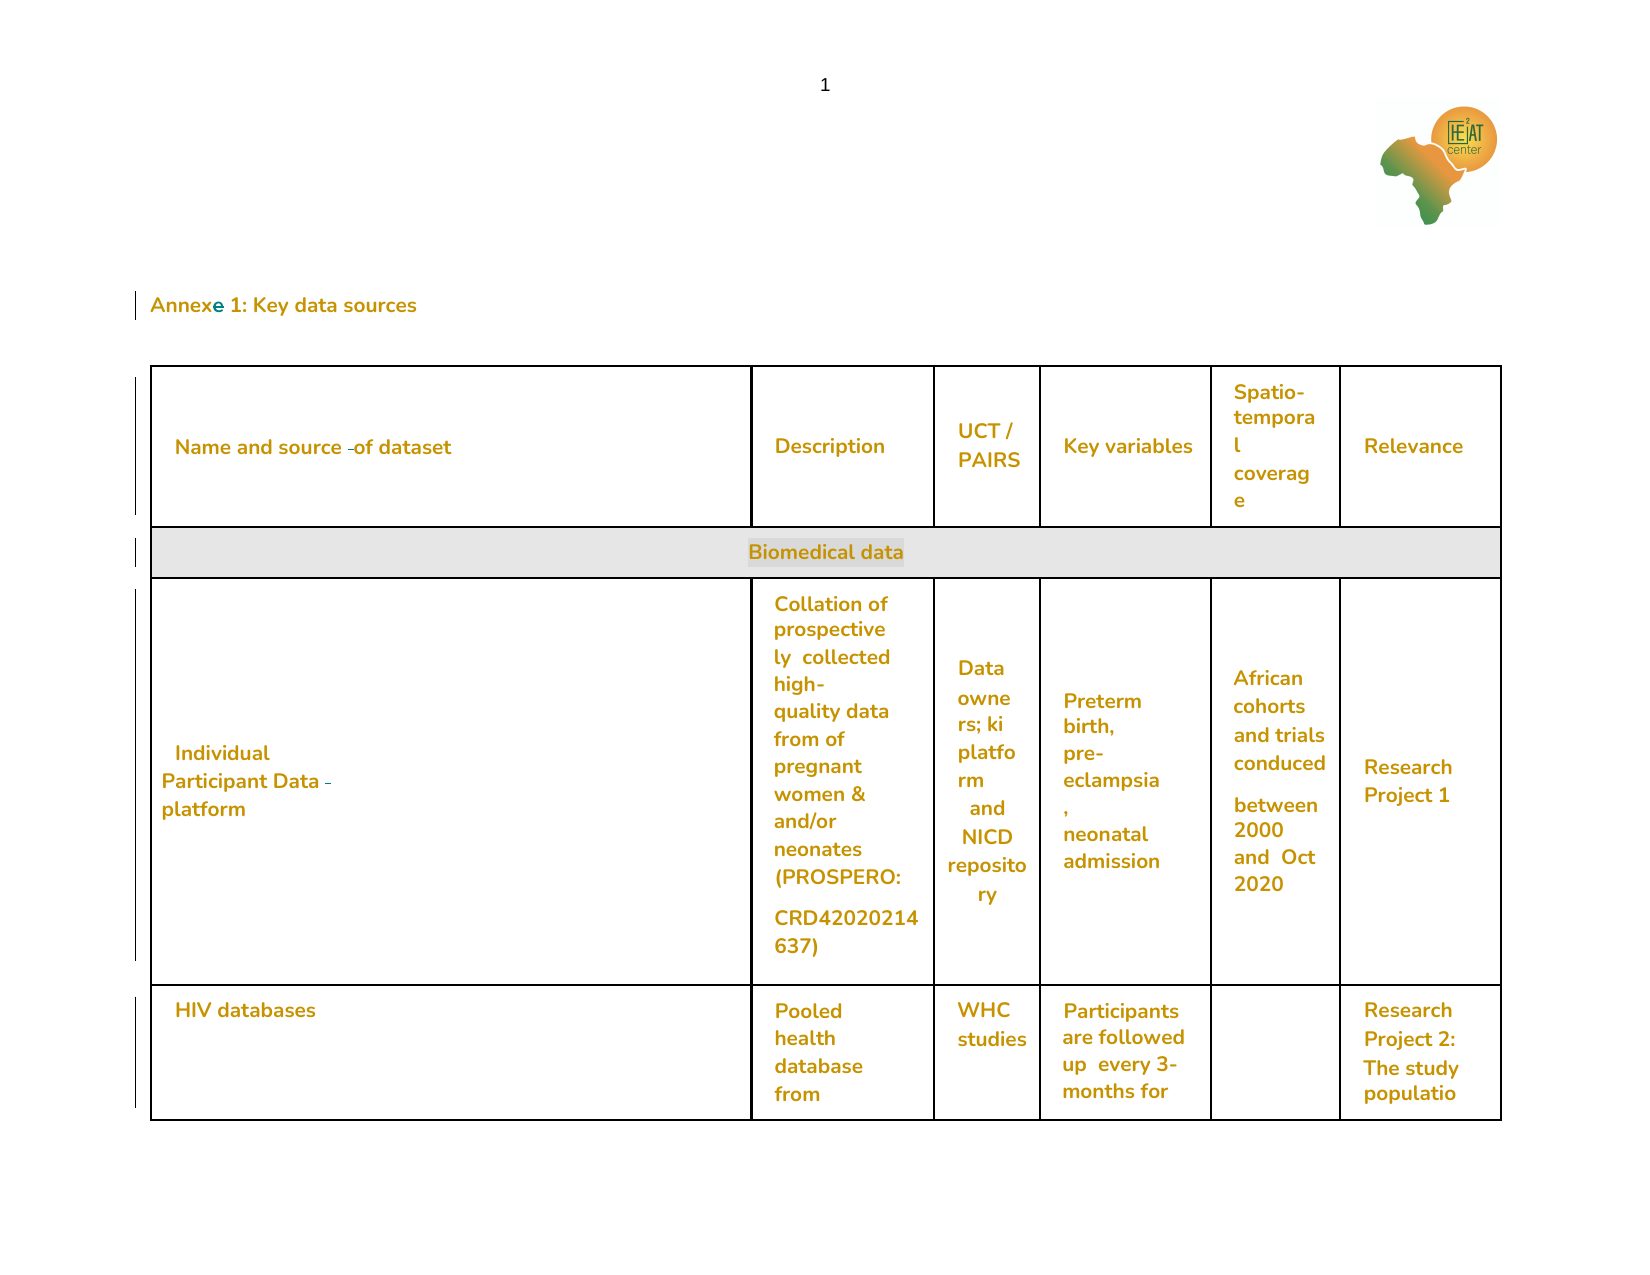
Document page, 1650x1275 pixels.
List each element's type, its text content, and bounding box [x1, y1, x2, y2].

table_cell Preterm birth, pre-eclampsia, neonatal admission [1041, 579, 1210, 984]
table_header Name and source of dataset [152, 367, 750, 526]
table_cell WHC studies [935, 986, 1039, 1119]
table_cell Pooled health database from multiple large HIV trials conducted among adults in Johannesburg, South Africa [753, 986, 933, 1119]
table_cell Biomedical data [152, 528, 1500, 577]
table_cell Individual Participant Data platform [152, 579, 750, 984]
table_header Key variables [1041, 367, 1210, 526]
table_cell HIV databases [152, 986, 750, 1119]
table_cell African cohorts and trials conduced between 2000 and Oct 2020 [1212, 579, 1339, 984]
table_header UCT / PAIRS [935, 367, 1039, 526]
table_header Relevance [1341, 367, 1500, 526]
table_cell [1212, 986, 1339, 1119]
table_header Spatio-temporal coverage [1212, 367, 1339, 526]
table_cell Collation of prospectively collected high-quality data from of pregnant women & and/or neonates (PROSPERO: CRD42020214637) [753, 579, 933, 984]
picture [1375, 98, 1500, 228]
table_header Description [753, 367, 933, 526]
table_cell Research Project 2: The study population has high rates of co morbidities and adverse health outcomes [1341, 986, 1500, 1119]
table_cell Data owners; ki platform and NICD repository [935, 579, 1039, 984]
subtitle Annex 1: Key data sources [150, 291, 1500, 320]
table_cell Research Project 1 [1341, 579, 1500, 984]
